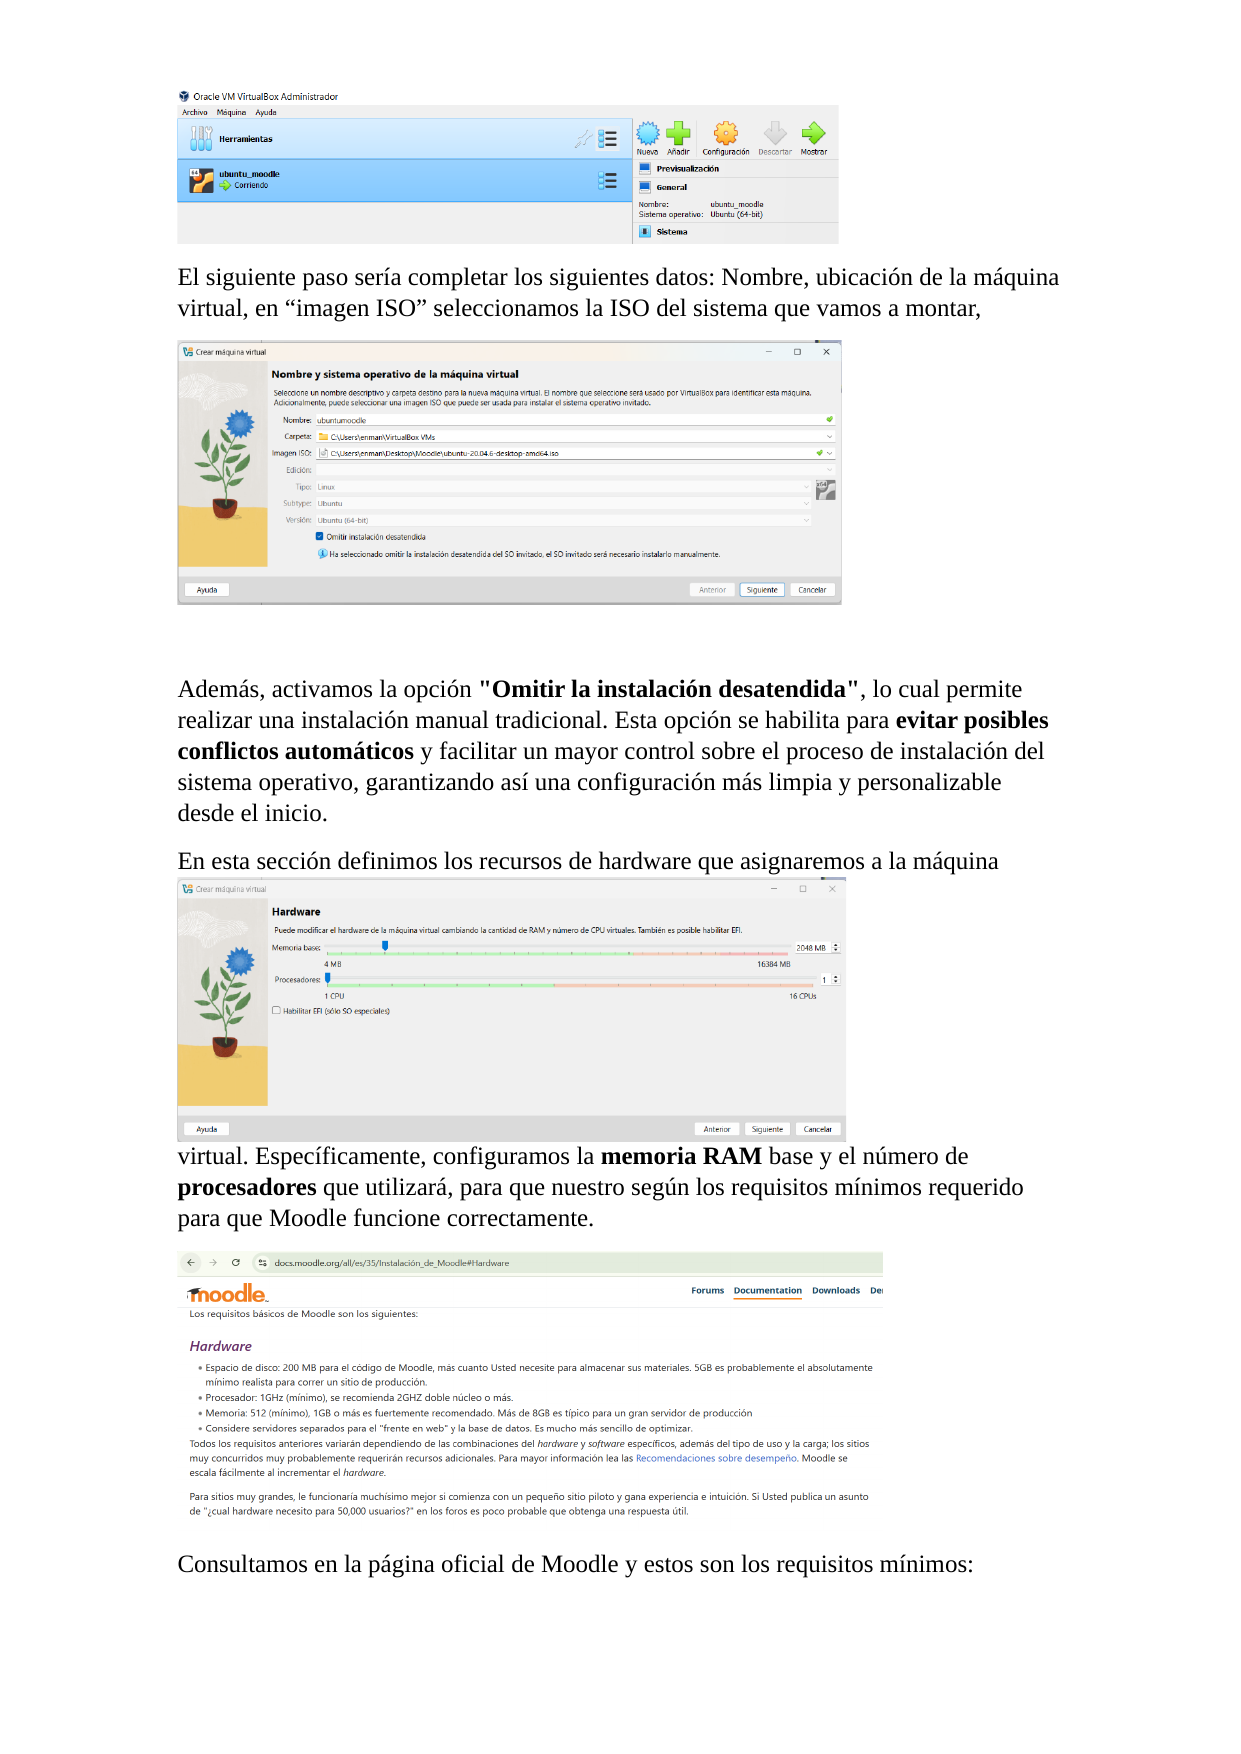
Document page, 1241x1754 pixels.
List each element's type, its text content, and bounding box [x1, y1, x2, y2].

picture [177, 88, 839, 244]
text Consultamos en la página oficial de Moodle y estos son los requisitos mínimos: [177, 1549, 1063, 1578]
text El siguiente paso sería completar los siguientes datos: Nombre, ubicación de la máquina virtual, en “imagen ISO” seleccionamos la ISO del sistema que vamos a montar, [177, 262, 1063, 322]
picture [177, 877, 847, 1142]
text Además, activamos la opción "Omitir la instalación desatendida", lo cual permite realizar una instalación manual tradicional. Esta opción se habilita para evitar posibles conflictos automáticos y facilitar un mayor control sobre el proceso de instalación del sistema operativo, garantizando así una configuración más limpia y personalizable desde el inicio. [177, 674, 1063, 827]
picture [177, 1251, 883, 1531]
picture [177, 340, 842, 605]
